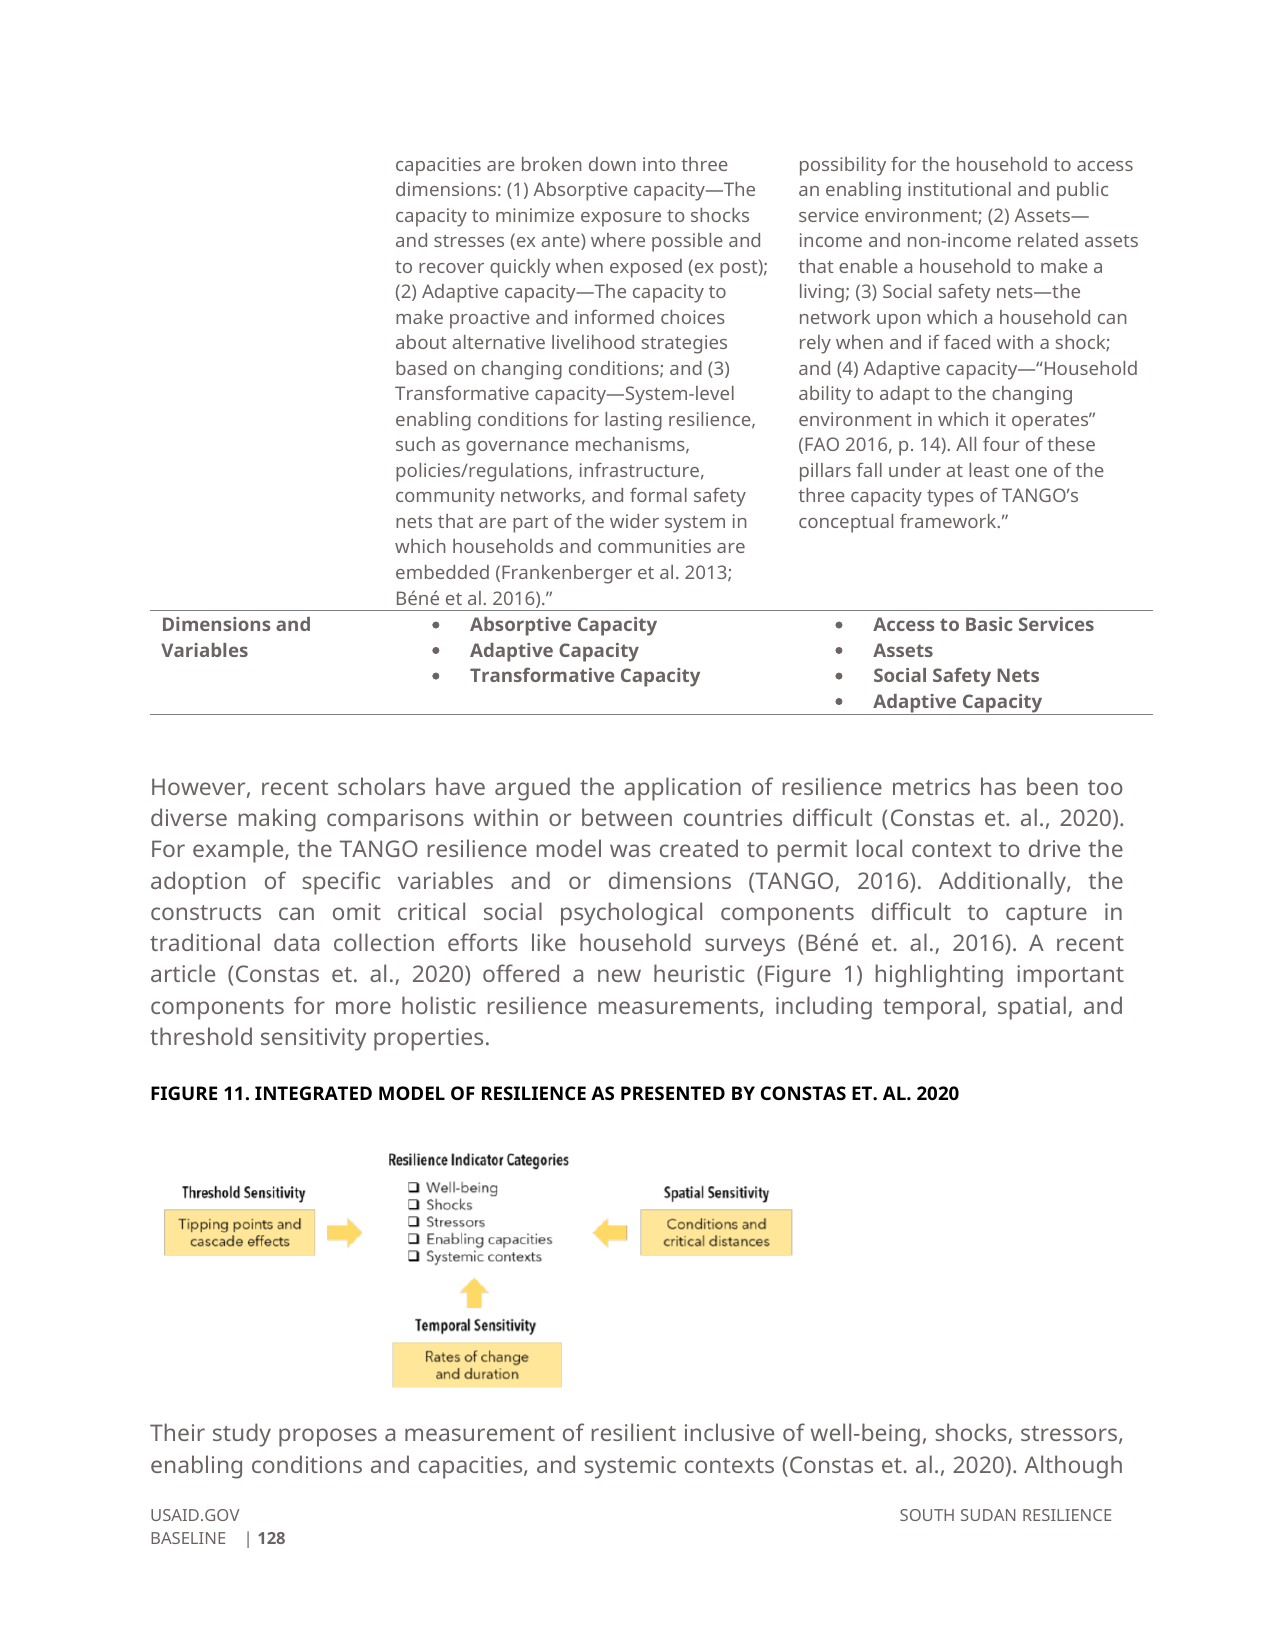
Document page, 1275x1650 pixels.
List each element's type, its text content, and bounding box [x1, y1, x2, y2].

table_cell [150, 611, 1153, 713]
picture [150, 1127, 810, 1393]
text However, recent scholars have argued the application of resilience metrics has been too diverse making comparisons within or between countries difficult (Constas et. al., 2020). For example, the TANGO resilience model was created to permit local context to drive the adoption of specific variables and or dimensions (TANGO, 2016). Additionally, the constructs can omit critical social psychological components difficult to capture in traditional data collection efforts like household surveys (Béné et. al., 2016). A recent article (Constas et. al., 2020) offered a new heuristic (Figure 1) highlighting important components for more holistic resilience measurements, including temporal, spatial, and threshold sensitivity properties. [150, 771, 1125, 1052]
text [150, 1417, 1125, 1480]
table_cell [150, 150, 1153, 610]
